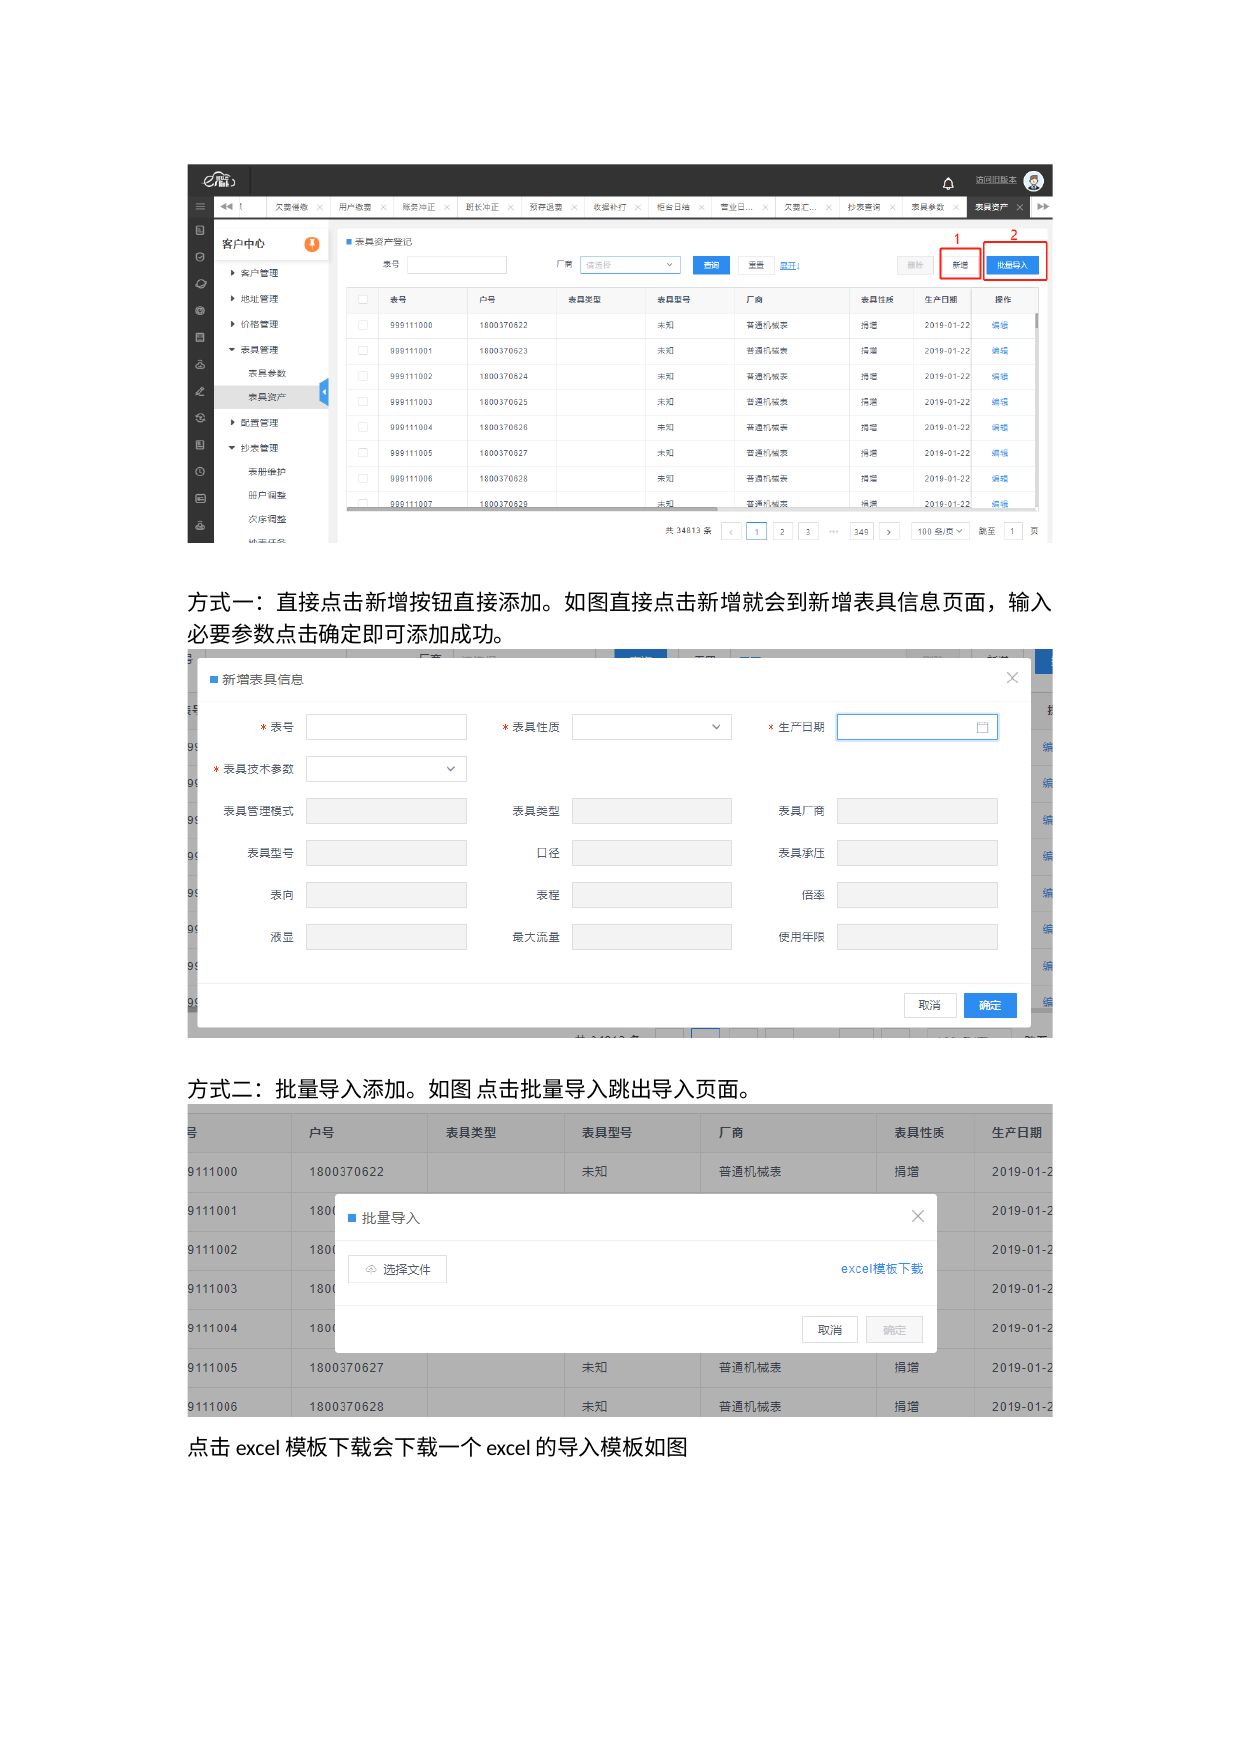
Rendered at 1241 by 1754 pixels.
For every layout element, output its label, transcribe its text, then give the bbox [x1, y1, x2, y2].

picture [187, 1104, 1053, 1417]
text 方式二：批量导入添加。如图 点击批量导入跳出导入页面。 [187, 1072, 1053, 1104]
text 点击excel模板下载会下载一个excel的导入模板如图 [187, 1429, 1053, 1462]
picture [187, 649, 1053, 1038]
picture [187, 162, 1053, 543]
text 方式一：直接点击新增按钮直接添加。如图直接点击新增就会到新增表具信息页面，输入必要参数点击确定即可添加成功。 [187, 584, 1053, 649]
